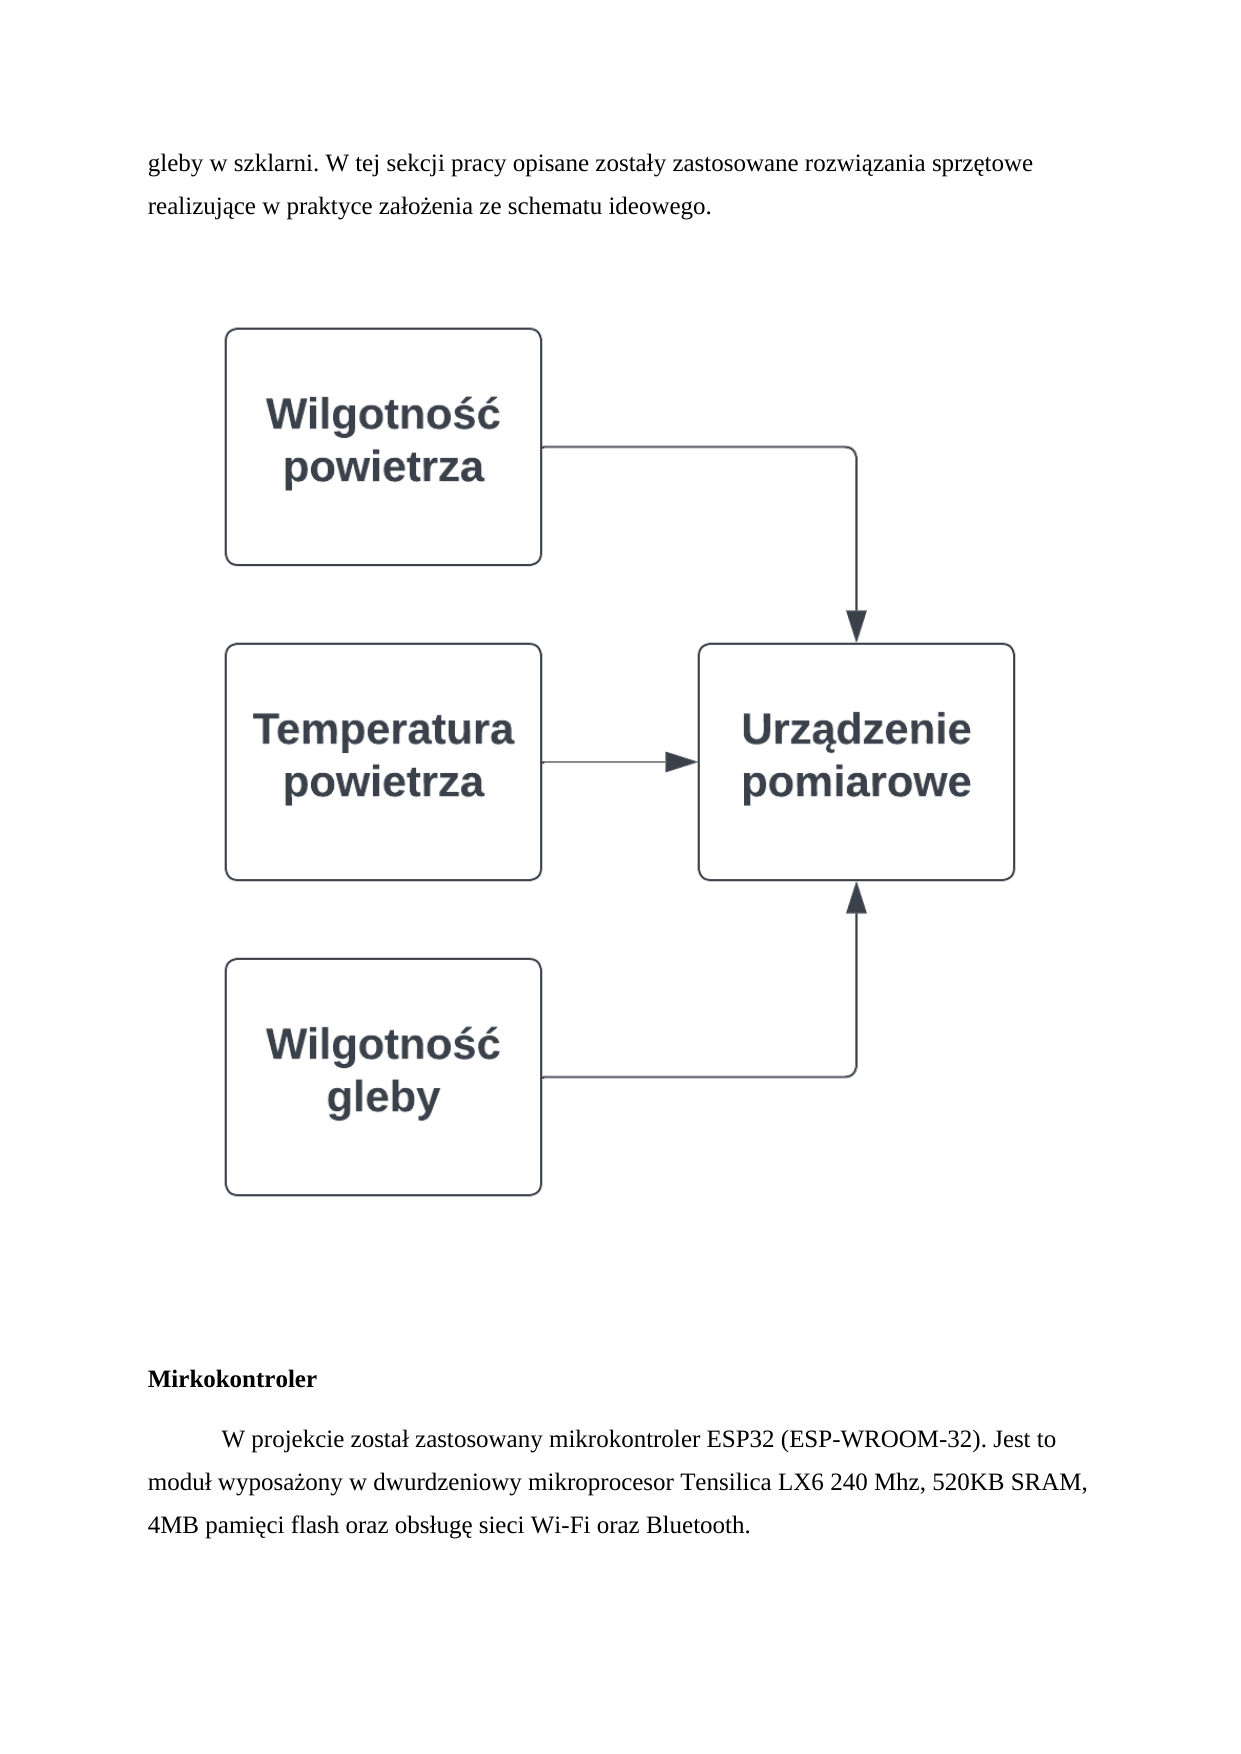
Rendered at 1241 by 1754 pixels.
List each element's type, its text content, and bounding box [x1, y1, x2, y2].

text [148, 148, 1093, 219]
text W projekcie został zastosowany mikrokontroler ESP32 (ESP-WROOM-32). Jest to moduł wyposażony w dwurdzeniowy mikroprocesor Tensilica LX6 240 Mhz, 520KB SRAM, 4MB pamięci flash oraz obsługę sieci Wi-Fi oraz Bluetooth. [148, 1424, 1093, 1539]
picture [147, 250, 1093, 1274]
text Mirkokontroler [148, 1364, 1093, 1393]
